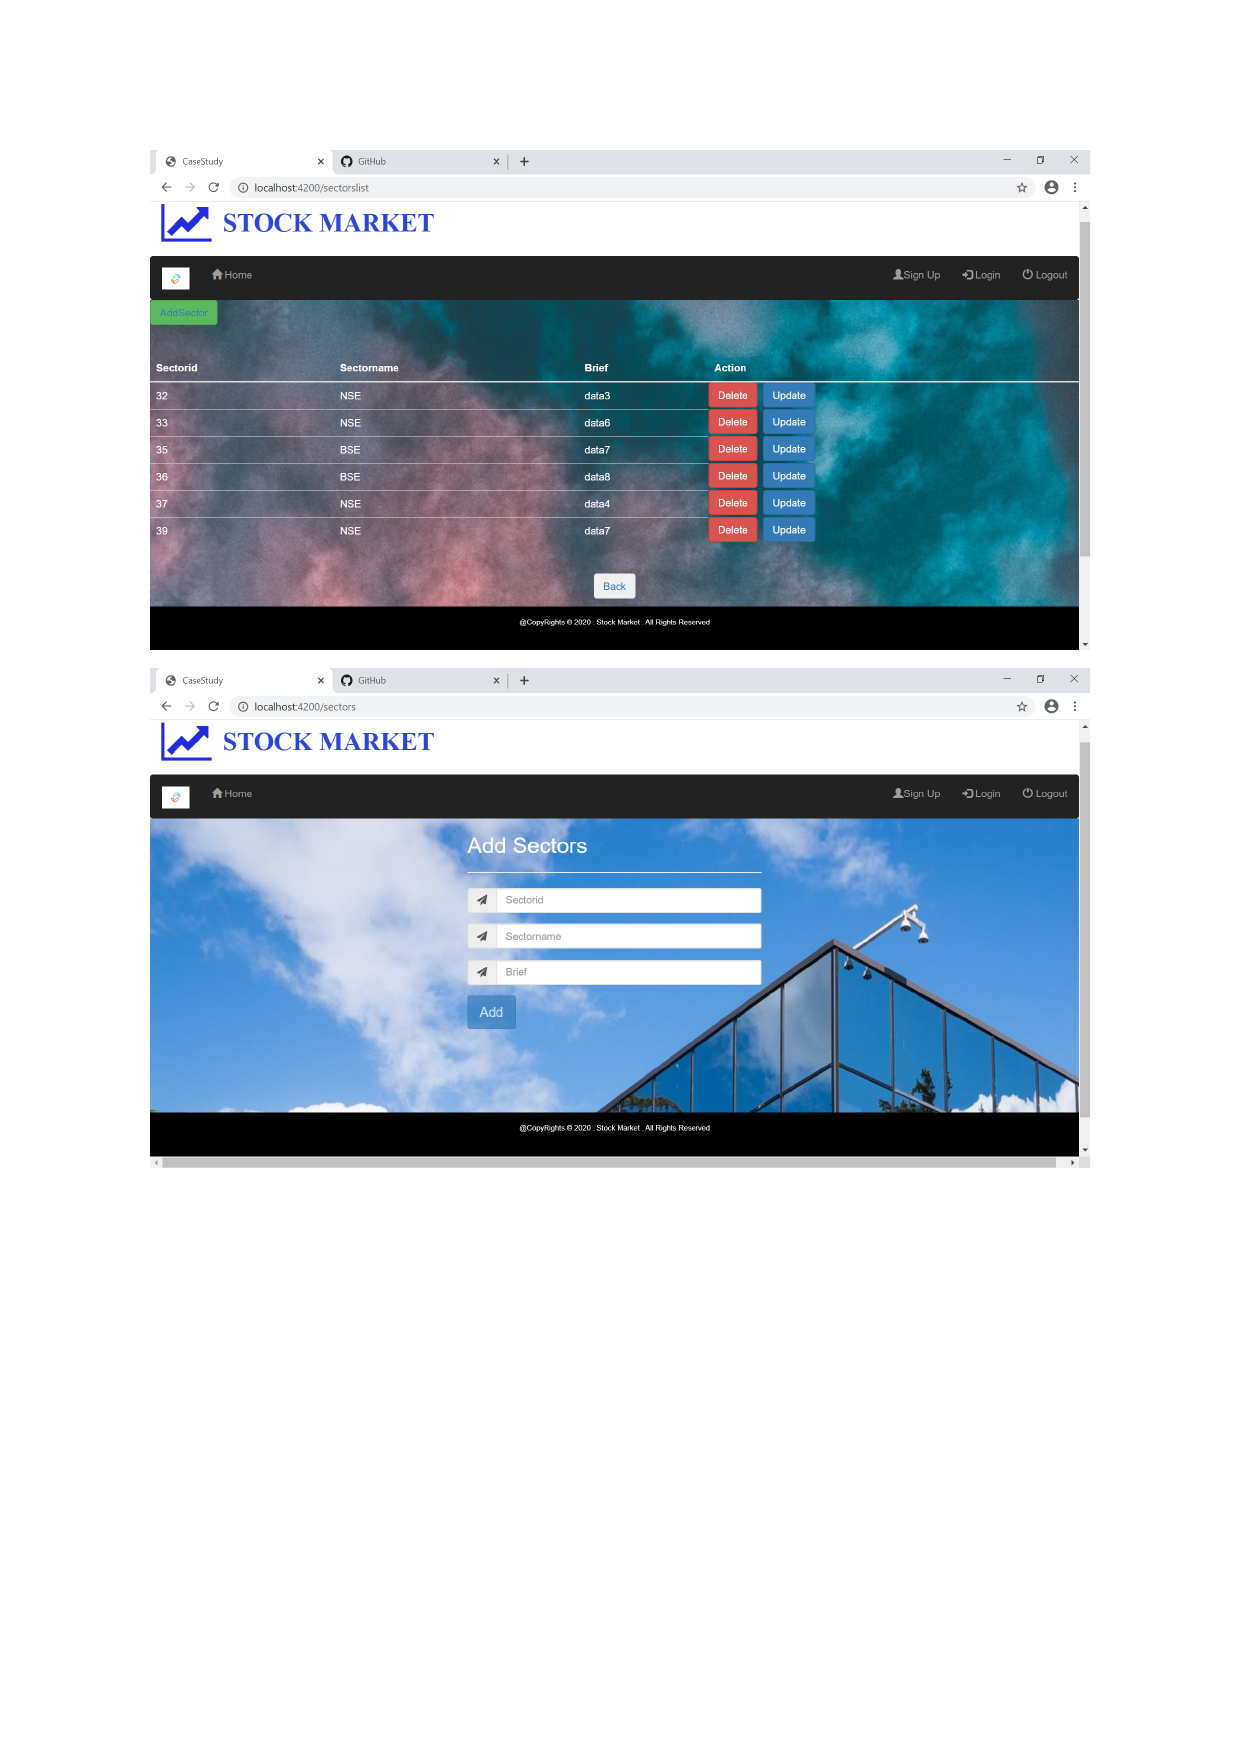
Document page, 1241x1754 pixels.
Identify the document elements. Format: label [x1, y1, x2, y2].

picture [150, 668, 1091, 1168]
picture [150, 150, 1091, 650]
